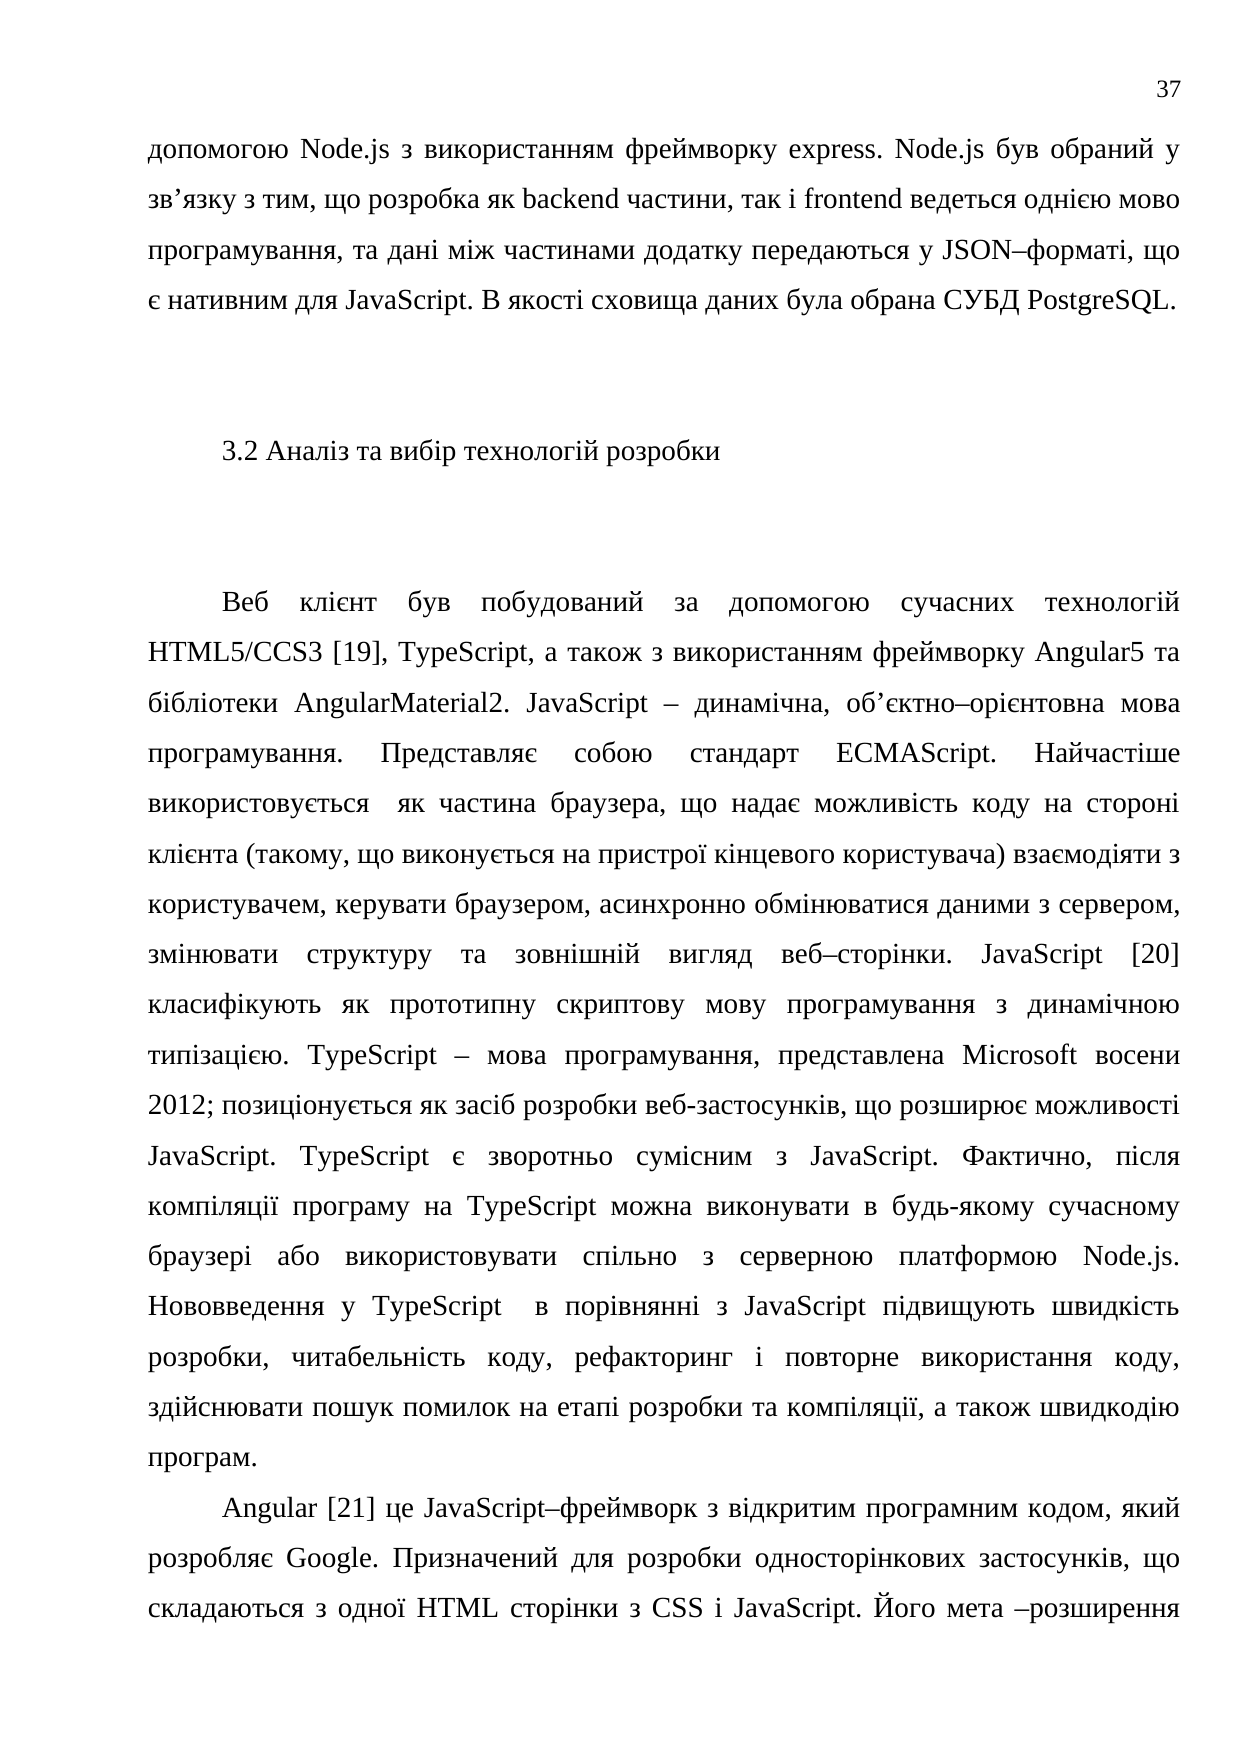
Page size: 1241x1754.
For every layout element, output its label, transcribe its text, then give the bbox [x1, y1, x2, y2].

text 3.2 Аналіз та вибір технологій розробки [148, 433, 1181, 467]
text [148, 1490, 1181, 1624]
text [148, 131, 1181, 316]
text Веб клієнт був побудований за допомогою сучасних технологій HTML5/CCS3 [19], TypeScript, а також з використанням фреймворку Angular5 та бібліотеки AngularMaterial2. JavaScript – динамічна, об’єктно–орієнтовна мова програмування. Представляє собою стандарт ECMAScript. Найчастіше використовується як частина браузера, що надає можливість коду на стороні клієнта (такому, що виконується на пристрої кінцевого користувача) взаємодіяти з користувачем, керувати браузером, асинхронно обмінюватися даними з сервером, змінювати структуру та зовнішній вигляд веб–сторінки. JavaScript [20] класифікують як прототипну скриптову мову програмування з динамічною типізацією. TypeScript – мова програмування, представлена Microsoft восени 2012; позиціонується як засіб розробки веб-застосунків, що розширює можливості JavaScript. TypeScript є зворотньо сумісним з JavaScript. Фактично, після компіляції програму на TypeScript можна виконувати в будь-якому сучасному браузері або використовувати спільно з серверною платформою Node.js. Нововведення у TypeScript в порівнянні з JavaScript підвищують швидкість розробки, читабельність коду, рефакторинг і повторне використання коду, здійснювати пошук помилок на етапі розробки та компіляції, а також швидкодію програм. [148, 584, 1181, 1473]
